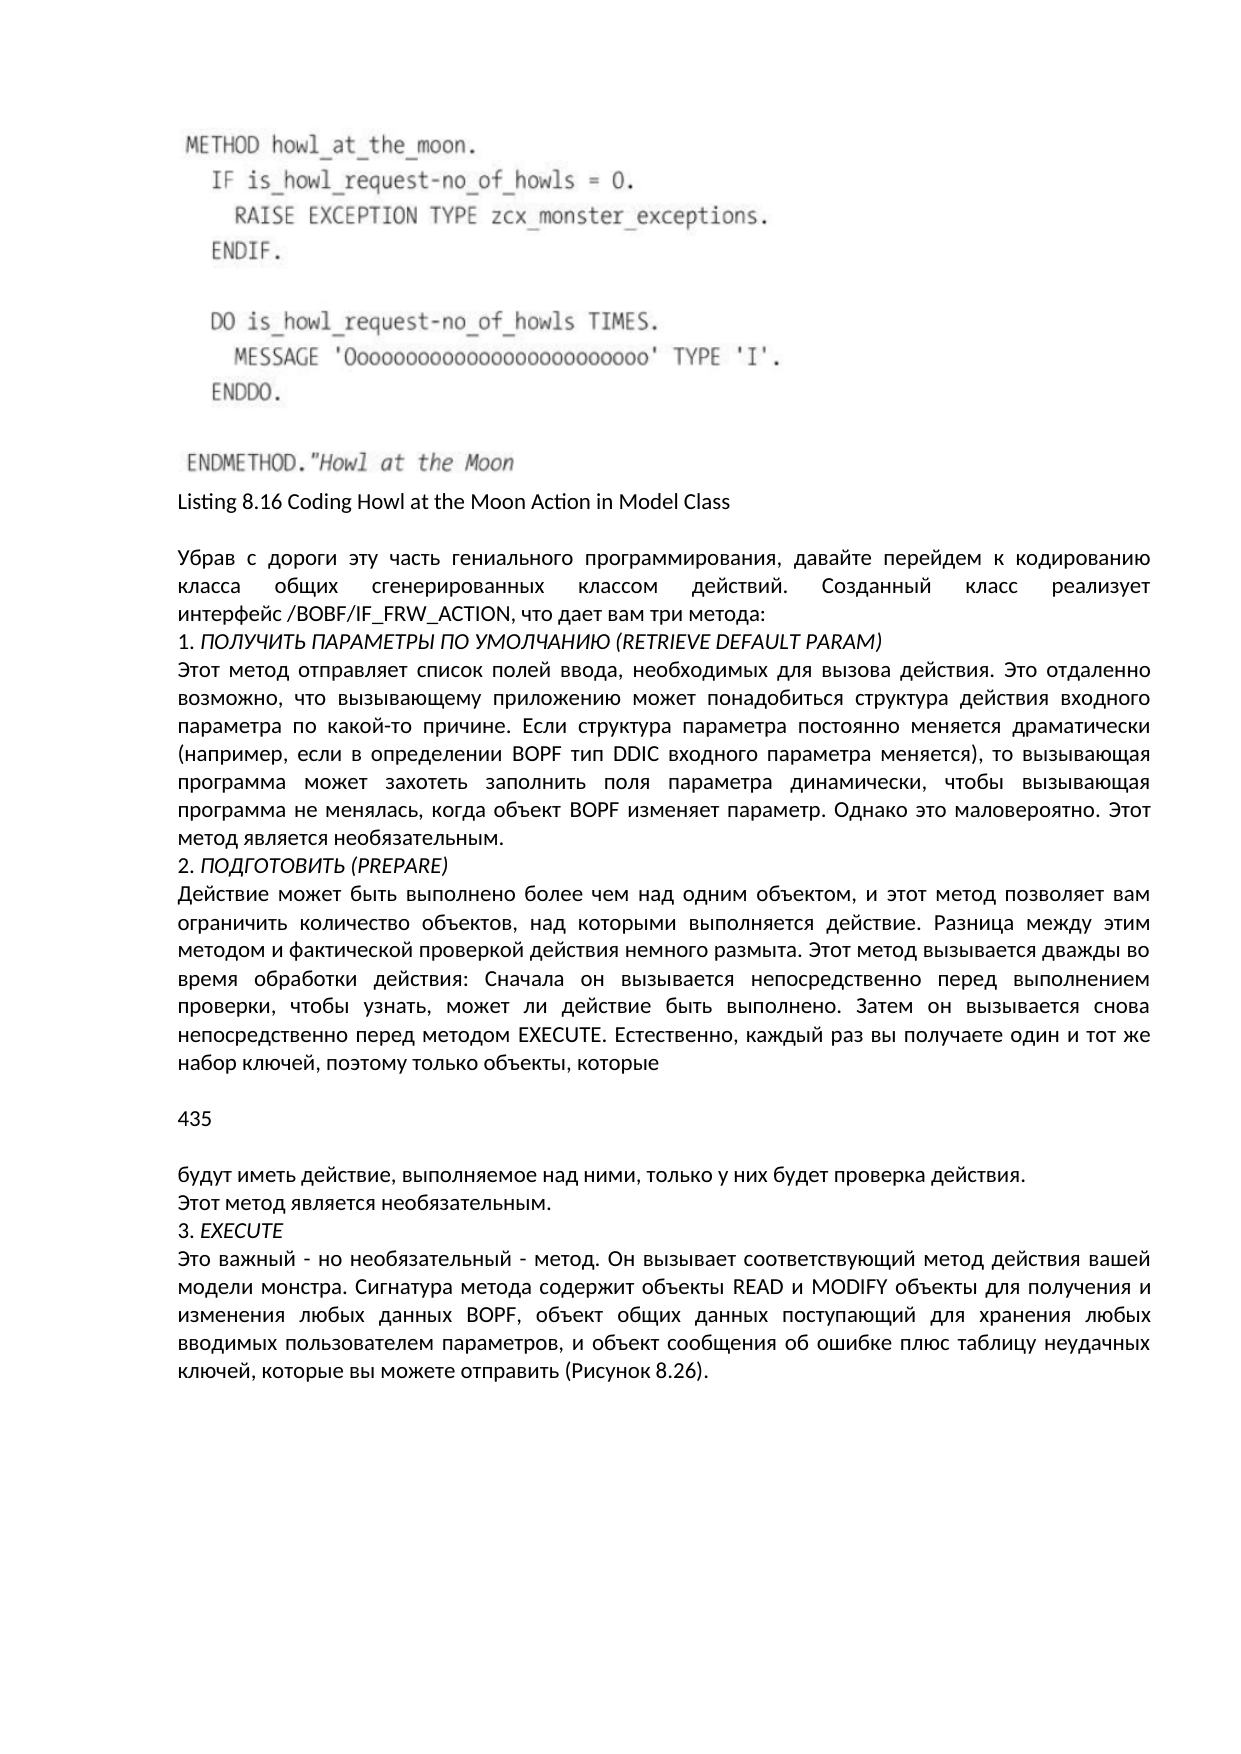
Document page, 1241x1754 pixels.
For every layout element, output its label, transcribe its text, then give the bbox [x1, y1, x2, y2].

text Этот метод является необязательным. [177, 1188, 1152, 1216]
text 1. ПОЛУЧИТЬ ПАРАМЕТРЫ ПО УМОЛЧАНИЮ (RETRIEVE DEFAULT PARAM) [177, 627, 1152, 655]
text Этот метод отправляет список полей ввода, необходимых для вызова действия. Это отдаленно возможно, что вызывающему приложению может понадобиться структура действия входного параметра по какой-то причине. Если структура параметра постоянно меняется драматически (например, если в определении BOPF тип DDIC входного параметра меняется), то вызывающая программа может захотеть заполнить поля параметра динамически, чтобы вызывающая программа не менялась, когда объект BOPF изменяет параметр. Однако это маловероятно. Этот метод является необязательным. [177, 655, 1152, 852]
text будут иметь действие, выполняемое над ними, только у них будет проверка действия. [177, 1160, 1152, 1188]
text Это важный - но необязательный - метод. Он вызывает соответствующий метод действия вашей модели монстра. Сигнатура метода содержит объекты READ и MODIFY объекты для получения и изменения любых данных BOPF, объект общих данных поступающий для хранения любых вводимых пользователем параметров, и объект сообщения об ошибке плюс таблицу неудачных ключей, которые вы можете отправить (Рисунок 8.26). [177, 1244, 1152, 1384]
text Действие может быть выполнено более чем над одним объектом, и этот метод позволяет вам ограничить количество объектов, над которыми выполняется действие. Разница между этим методом и фактической проверкой действия немного размыта. Этот метод вызывается дважды во время обработки действия: Сначала он вызывается непосредственно перед выполнением проверки, чтобы узнать, может ли действие быть выполнено. Затем он вызывается снова непосредственно перед методом EXECUTE. Естественно, каждый раз вы получаете один и тот же набор ключей, поэтому только объекты, которые [177, 879, 1152, 1076]
picture [177, 118, 1152, 488]
text Убрав с дороги эту часть гениального программирования, давайте перейдем к кодированию класса общих сгенерированных классом действий. Созданный класс реализует интерфейс /BOBF/IF_FRW_ACTION, что дает вам три метода: [177, 543, 1152, 627]
text 2. ПОДГОТОВИТЬ (PREPARE) [177, 852, 1152, 879]
text Listing 8.16 Coding Howl at the Moon Action in Model Class [177, 488, 1152, 515]
text 3. EXECUTE [177, 1216, 1152, 1244]
text 435 [177, 1104, 1152, 1132]
